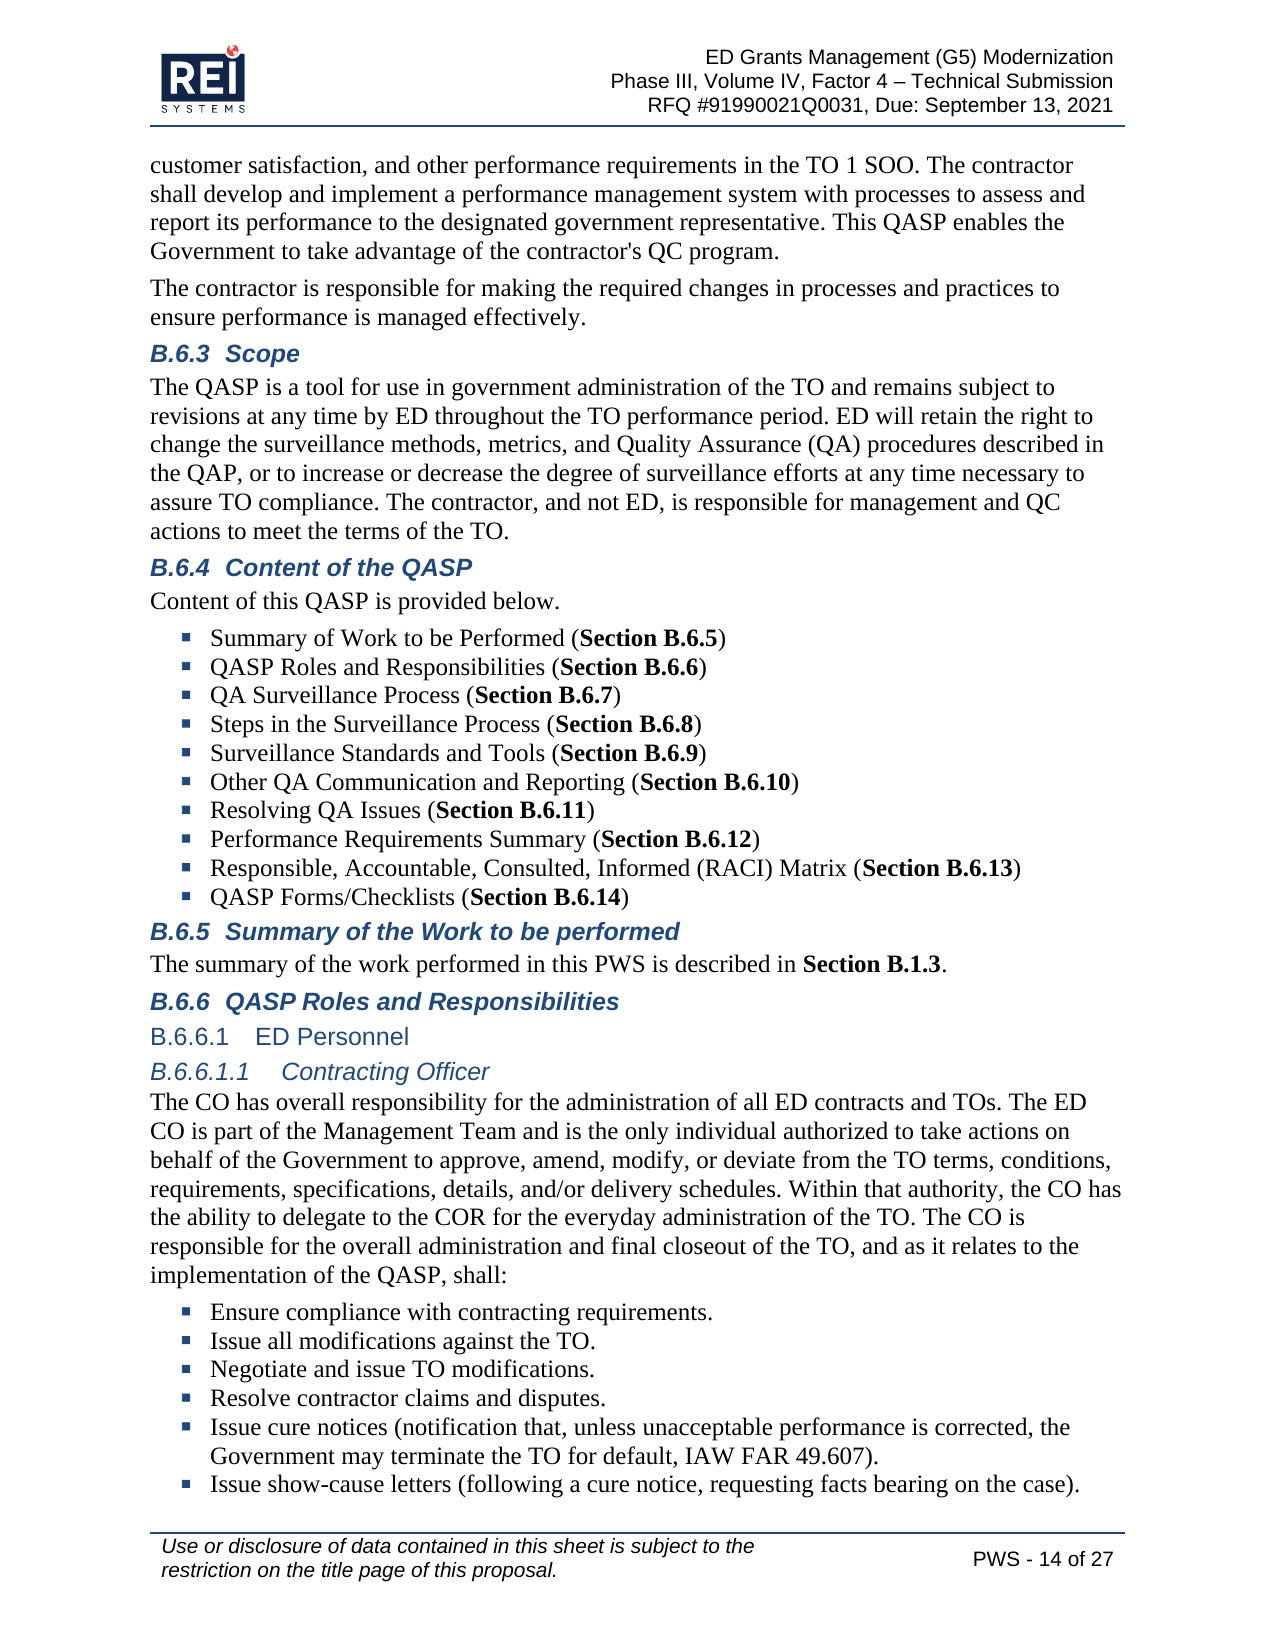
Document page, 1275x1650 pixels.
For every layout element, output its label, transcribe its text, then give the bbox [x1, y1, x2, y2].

text Summary of Work to be Performed (Section B.6.5) [180, 623, 1125, 652]
text Issue cure notices (notification that, unless unacceptable performance is corrected, the Government may terminate the TO for default, IAW FAR 49.607). [180, 1412, 1125, 1469]
text Resolve contractor claims and disputes. [180, 1383, 1125, 1412]
text The contractor is responsible for making the required changes in processes and practices to ensure performance is managed effectively. [150, 273, 1125, 331]
text Responsible, Accountable, Consulted, Informed (RACI) Matrix (Section B.6.13) [180, 853, 1125, 882]
text Other QA Communication and Reporting (Section B.6.10) [180, 767, 1125, 795]
text Steps in the Surveillance Process (Section B.6.8) [180, 709, 1125, 738]
subtitle Summary of the Work to be performed [150, 917, 1125, 945]
text QASP Roles and Responsibilities (Section B.6.6) [180, 652, 1125, 680]
text Issue all modifications against the TO. [180, 1326, 1125, 1354]
subtitle ED Personnel [150, 1022, 1125, 1050]
text Ensure compliance with contracting requirements. [180, 1297, 1125, 1326]
text Content of this QASP is provided below. [150, 586, 1125, 614]
text QASP Forms/Checklists (Section B.6.14) [180, 882, 1125, 910]
text Resolving QA Issues (Section B.6.11) [180, 795, 1125, 824]
text The summary of the work performed in this PWS is described in Section B.1.3. [150, 949, 1125, 978]
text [150, 150, 1125, 265]
text The CO has overall responsibility for the administration of all ED contracts and TOs. The ED CO is part of the Management Team and is the only individual authorized to take actions on behalf of the Government to approve, amend, modify, or deviate from the TO terms, conditions, requirements, specifications, details, and/or delivery schedules. Within that authority, the CO has the ability to delegate to the COR for the everyday administration of the TO. The CO is responsible for the overall administration and final closeout of the TO, and as it relates to the implementation of the QASP, shall: [150, 1087, 1125, 1289]
text The QASP is a tool for use in government administration of the TO and remains subject to revisions at any time by ED throughout the TO performance period. ED will retain the right to change the surveillance methods, metrics, and Quality Assurance (QA) procedures described in the QAP, or to increase or decrease the degree of surveillance efforts at any time necessary to assure TO compliance. The contractor, and not ED, is responsible for management and QC actions to meet the terms of the TO. [150, 372, 1125, 544]
text Performance Requirements Summary (Section B.6.12) [180, 824, 1125, 853]
picture [161, 45, 245, 113]
subtitle Contracting Officer [150, 1057, 1125, 1085]
subtitle Scope [150, 339, 1125, 368]
subtitle QASP Roles and Responsibilities [150, 987, 1125, 1015]
text Issue show-cause letters (following a cure notice, requesting facts bearing on the case). [180, 1469, 1125, 1498]
text Negotiate and issue TO modifications. [180, 1354, 1125, 1383]
text Surveillance Standards and Tools (Section B.6.9) [180, 738, 1125, 767]
text QA Surveillance Process (Section B.6.7) [180, 680, 1125, 709]
subtitle Content of the QASP [150, 553, 1125, 582]
